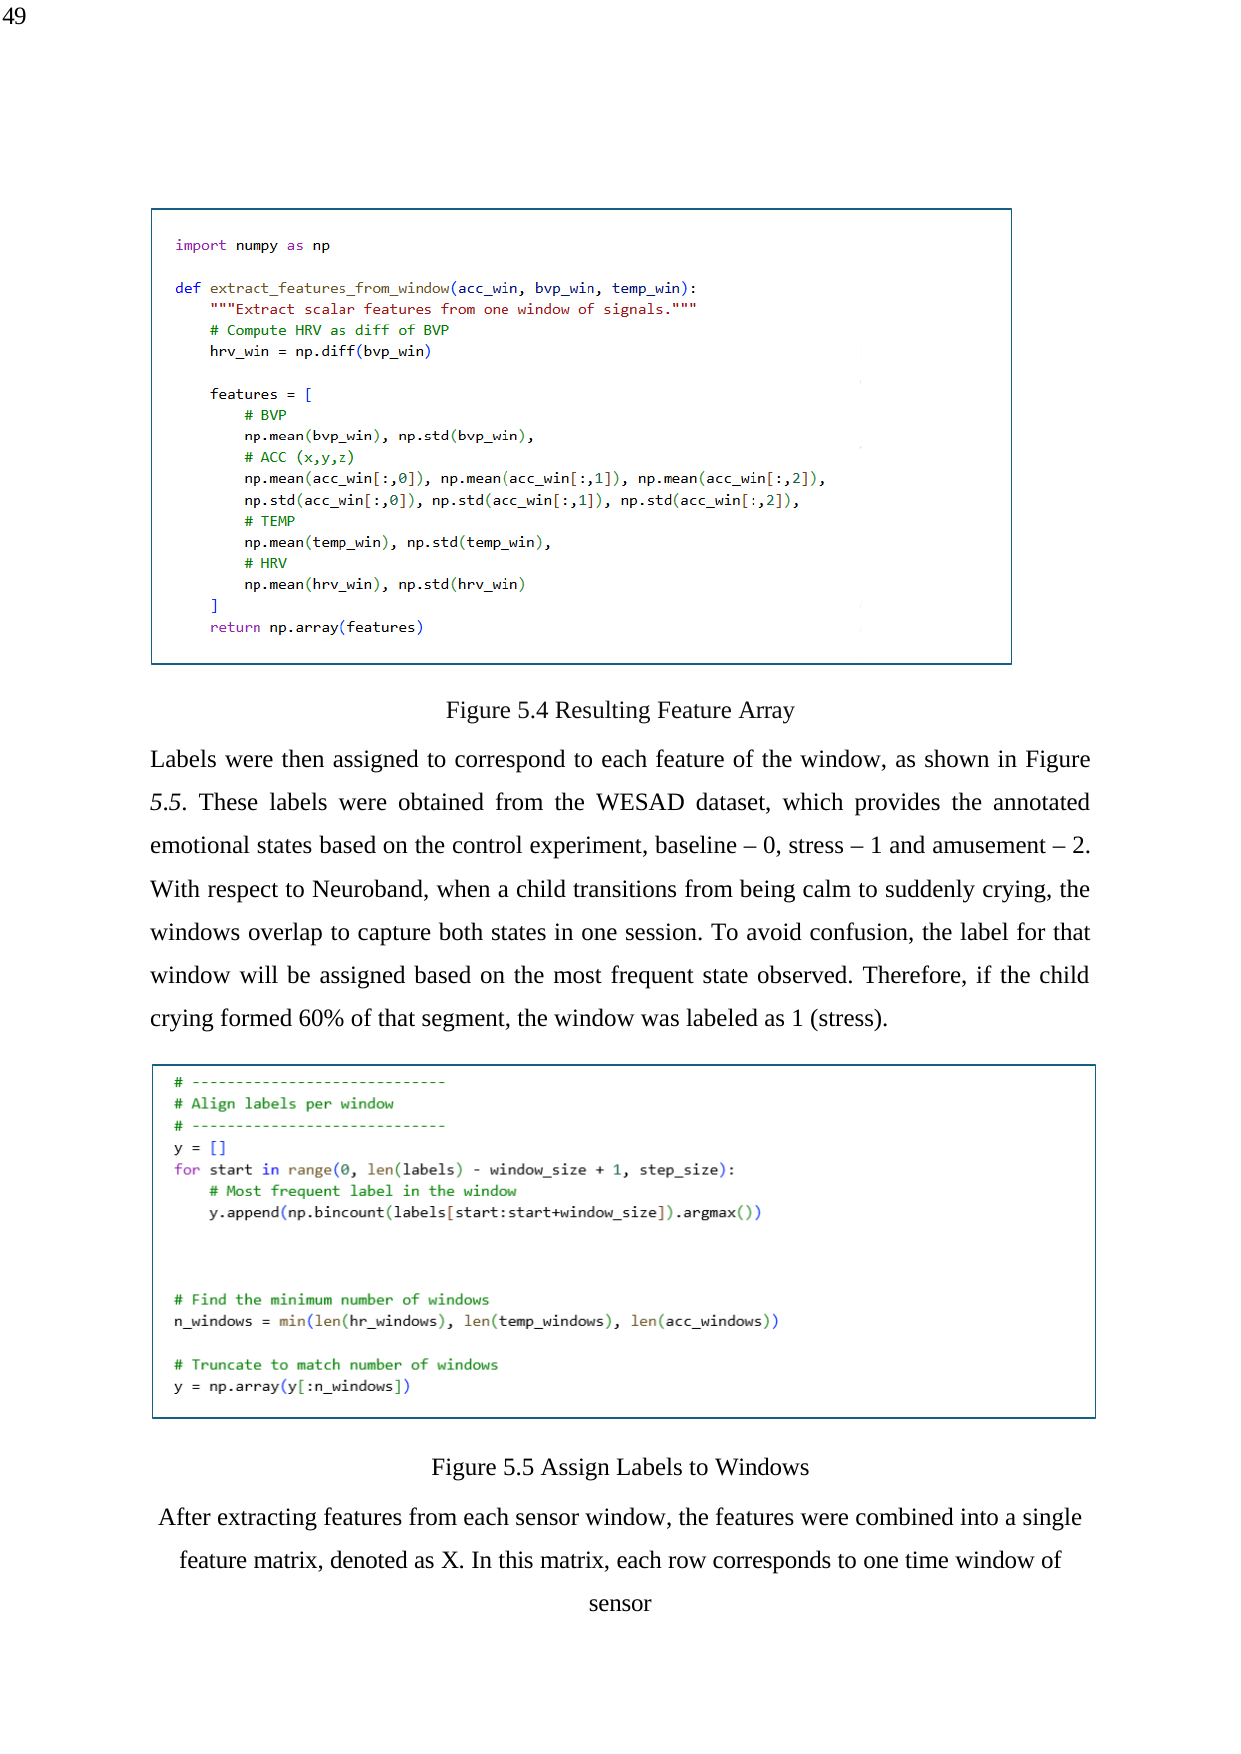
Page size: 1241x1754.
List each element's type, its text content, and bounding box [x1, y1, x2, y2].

picture [174, 1077, 778, 1394]
text Figure 5.4 Resulting Feature Array [446, 695, 1107, 723]
picture [175, 211, 1002, 663]
text Labels were then assigned to correspond to each feature of the window, as shown in Figure 5.5. These labels were obtained from the WESAD dataset, which provides the annotated emotional states based on the control experiment, baseline – 0, stress – 1 and amusement – 2. With respect to Neuroband, when a child transitions from being calm to suddenly crying, the windows overlap to capture both states in one session. To avoid confusion, the label for that window will be assigned based on the most frequent state observed. Therefore, if the child crying formed 60% of that segment, the window was labeled as 1 (stress). [150, 744, 1091, 1032]
text After extracting features from each sensor window, the features were combined into a single feature matrix, denoted as X. In this matrix, each row corresponds to one time window of sensor [150, 1502, 1091, 1617]
text Figure 5.5 Assign Labels to Windows [148, 1452, 1093, 1481]
